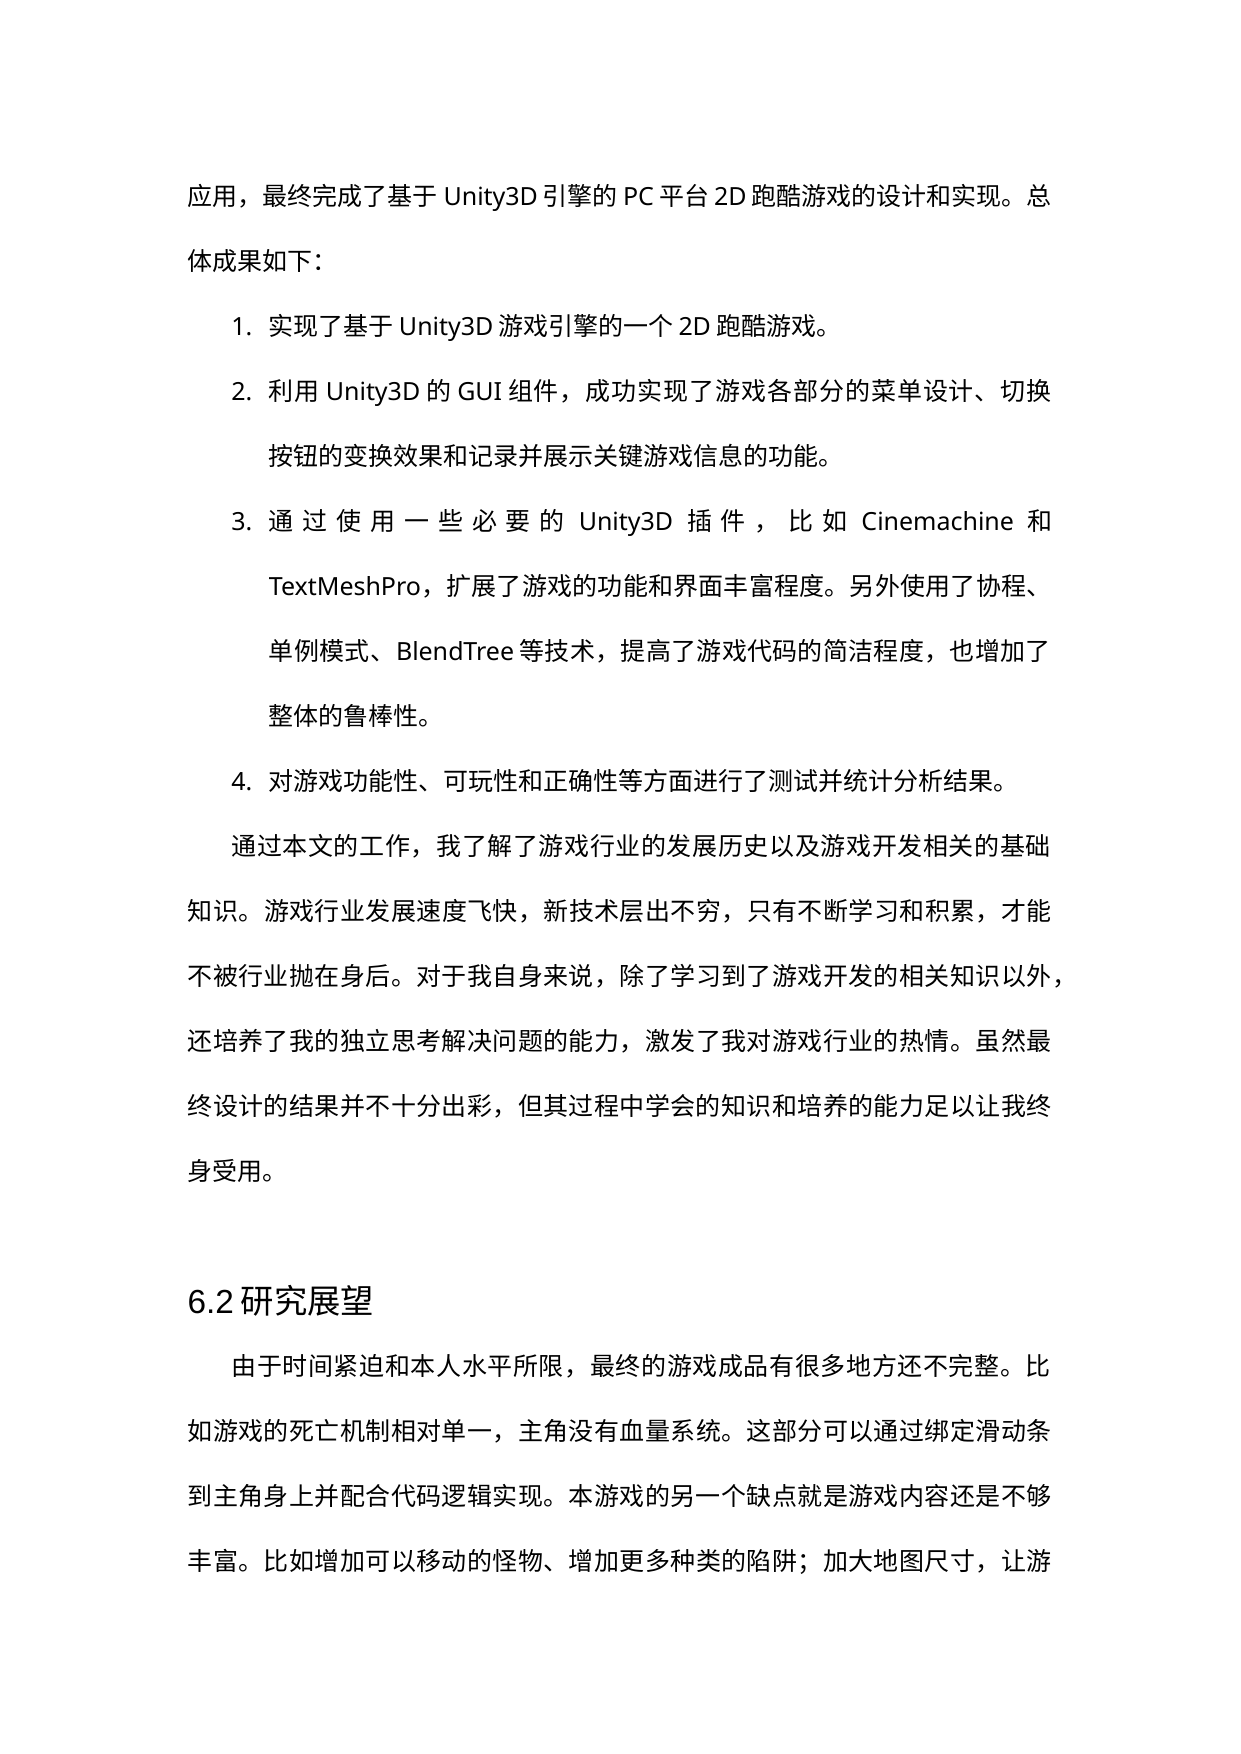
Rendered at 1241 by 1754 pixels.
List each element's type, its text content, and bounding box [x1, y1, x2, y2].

list 实现了基于Unity3D游戏引擎的一个2D跑酷游戏。 [231, 292, 1053, 357]
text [187, 1332, 1053, 1592]
list 利用Unity3D的GUI组件，成功实现了游戏各部分的菜单设计、切换按钮的变换效果和记录并展示关键游戏信息的功能。 [231, 357, 1053, 487]
text 6.2研究展望 [187, 1267, 1053, 1332]
list 对游戏功能性、可玩性和正确性等方面进行了测试并统计分析结果。 [231, 747, 1053, 812]
list 通过使用一些必要的Unity3D插件，比如Cinemachine和TextMeshPro，扩展了游戏的功能和界面丰富程度。另外使用了协程、单例模式、BlendTree等技术，提高了游戏代码的简洁程度，也增加了整体的鲁棒性。 [231, 487, 1053, 747]
text 通过本文的工作，我了解了游戏行业的发展历史以及游戏开发相关的基础知识。游戏行业发展速度飞快，新技术层出不穷，只有不断学习和积累，才能不被行业抛在身后。对于我自身来说，除了学习到了游戏开发的相关知识以外，还培养了我的独立思考解决问题的能力，激发了我对游戏行业的热情。虽然最终设计的结果并不十分出彩，但其过程中学会的知识和培养的能力足以让我终身受用。 [187, 812, 1053, 1202]
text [187, 162, 1053, 292]
